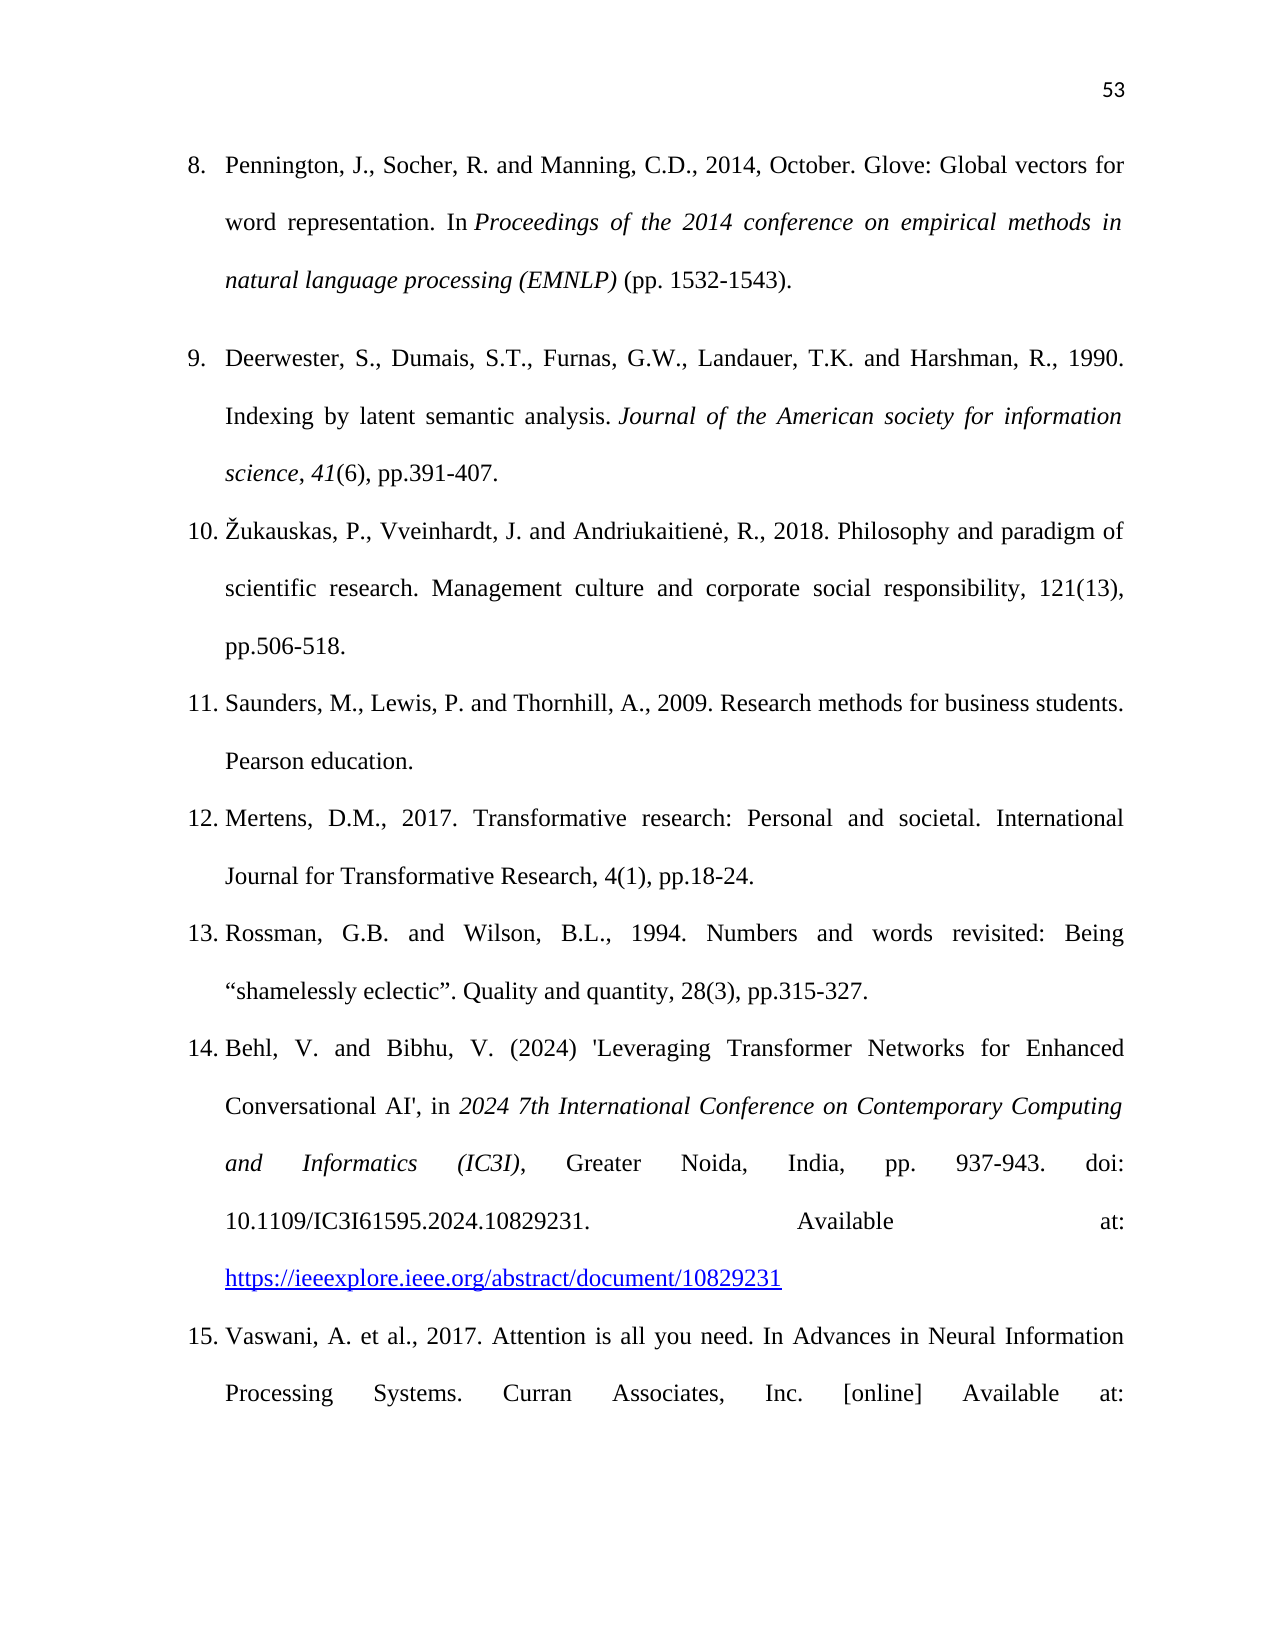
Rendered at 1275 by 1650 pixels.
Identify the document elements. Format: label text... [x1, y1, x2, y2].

list Saunders, M., Lewis, P. and Thornhill, A., 2009. Research methods for business students. Pearson education. [187, 688, 1125, 774]
list Mertens, D.M., 2017. Transformative research: Personal and societal. International Journal for Transformative Research, 4(1), pp.18-24. [187, 803, 1125, 889]
list Žukauskas, P., Vveinhardt, J. and Andriukaitienė, R., 2018. Philosophy and paradigm of scientific research. Management culture and corporate social responsibility, 121(13), pp.506-518. [187, 516, 1125, 659]
list Rossman, G.B. and Wilson, B.L., 1994. Numbers and words revisited: Being “shamelessly eclectic”. Quality and quantity, 28(3), pp.315-327. [187, 918, 1125, 1004]
list Deerwester, S., Dumais, S.T., Furnas, G.W., Landauer, T.K. and Harshman, R., 1990. Indexing by latent semantic analysis. Journal of the American society for information science, 41(6), pp.391-407. [187, 343, 1125, 487]
list Pennington, J., Socher, R. and Manning, C.D., 2014, October. Glove: Global vectors for word representation. In Proceedings of the 2014 conference on empirical methods in natural language processing (EMNLP) (pp. 1532-1543). [187, 150, 1125, 294]
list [187, 1321, 1125, 1407]
list Behl, V. and Bibhu, V. (2024) 'Leveraging Transformer Networks for Enhanced Conversational AI', in 2024 7th International Conference on Contemporary Computing and Informatics (IC3I), Greater Noida, India, pp. 937-943. doi: 10.1109/IC3I61595.2024.10829231. Available at: https://ieeexplore.ieee.org/abstract/document/10829231 [187, 1033, 1125, 1292]
